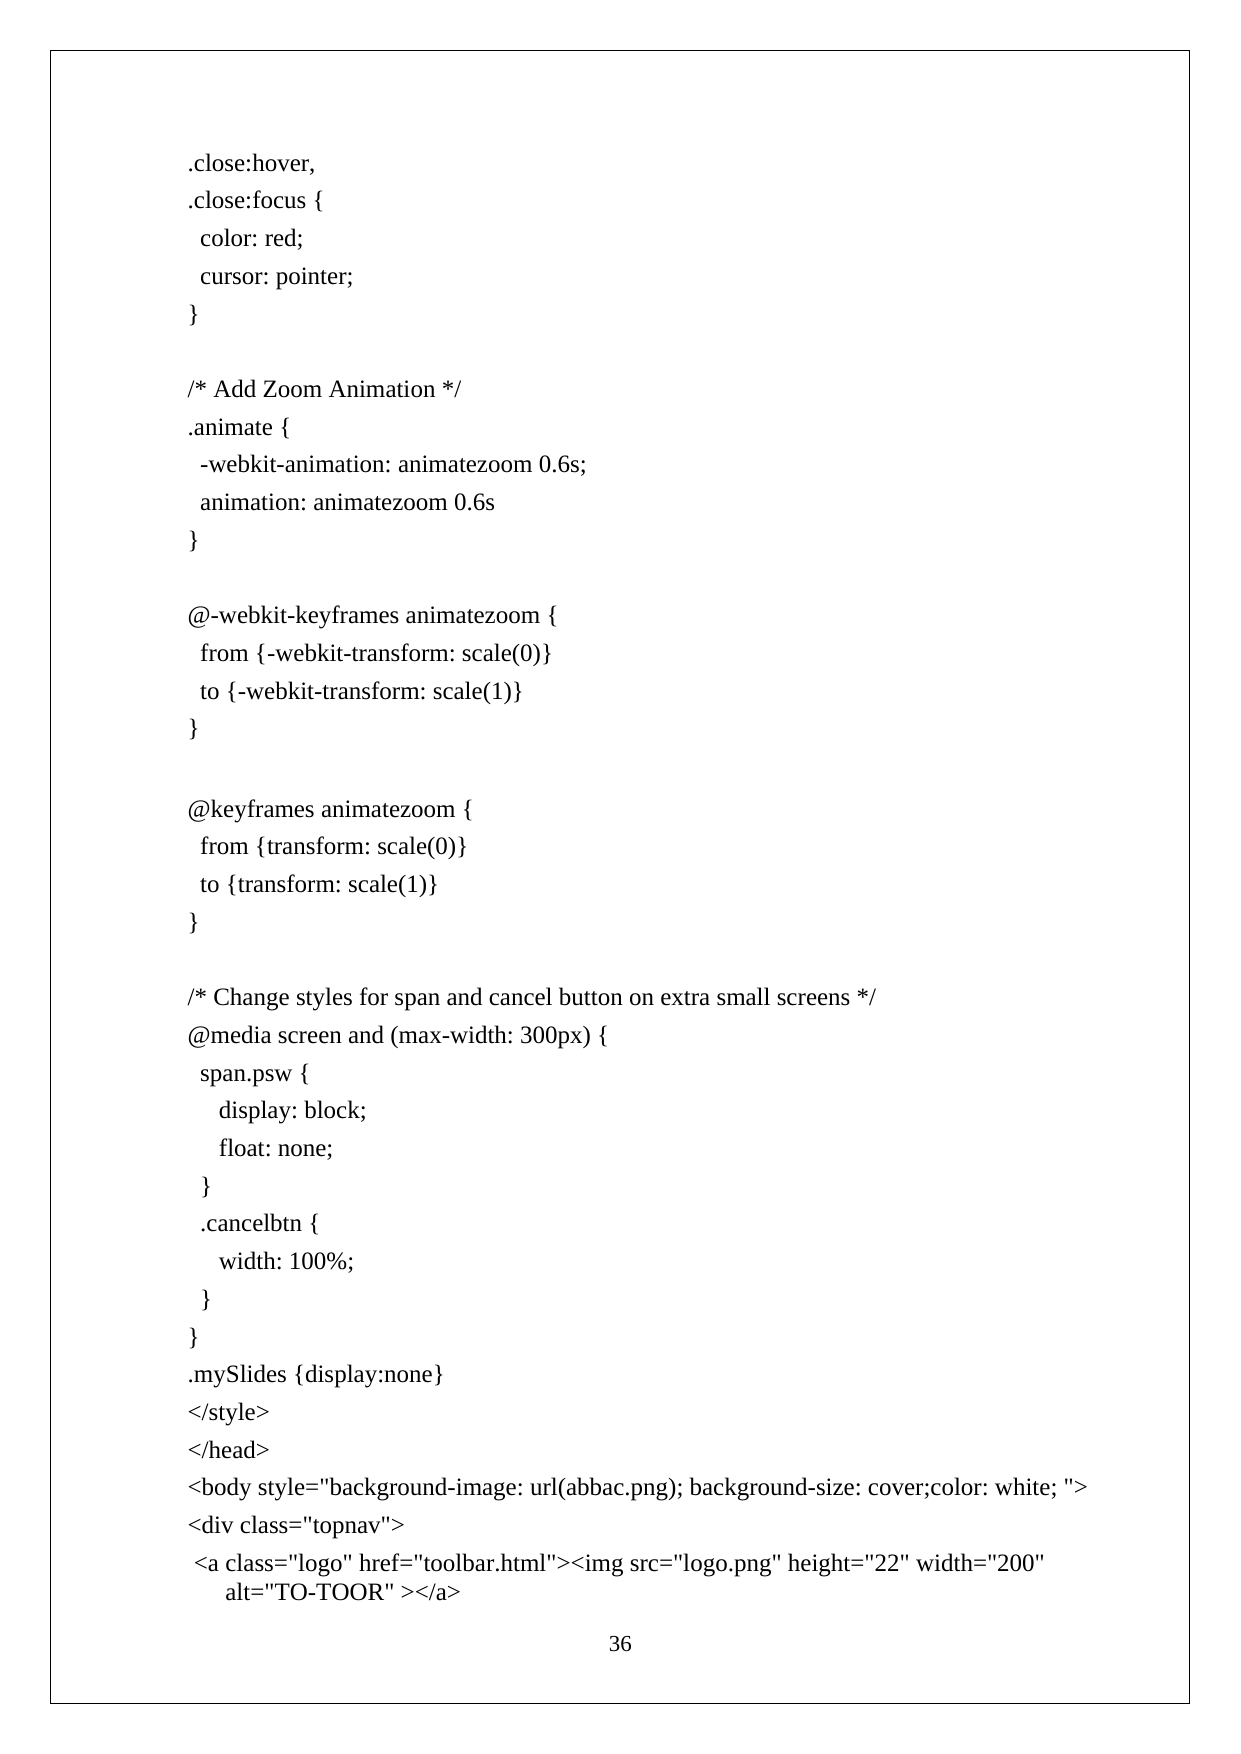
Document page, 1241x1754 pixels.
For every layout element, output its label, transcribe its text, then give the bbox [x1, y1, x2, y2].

subtitle .close:focus { [187, 186, 1140, 214]
subtitle cursor: pointer; [187, 261, 1140, 290]
subtitle to {-webkit-transform: scale(1)} [187, 676, 1140, 704]
subtitle from {-webkit-transform: scale(0)} [187, 638, 1140, 667]
subtitle } [187, 525, 1140, 554]
subtitle to {transform: scale(1)} [187, 869, 1140, 898]
subtitle @media screen and (max-width: 300px) { [187, 1020, 1140, 1049]
subtitle .mySlides {display:none} [187, 1359, 1140, 1388]
subtitle @keyframes animatezoom { [187, 794, 1140, 822]
subtitle float: none; [187, 1133, 1140, 1162]
subtitle animation: animatezoom 0.6s [187, 487, 1140, 516]
subtitle width: 100%; [187, 1246, 1140, 1275]
subtitle } [187, 299, 1140, 327]
subtitle span.psw { [187, 1058, 1140, 1086]
subtitle </head> [187, 1435, 1140, 1463]
subtitle .animate { [187, 412, 1140, 441]
subtitle } [187, 907, 1140, 936]
subtitle </style> [187, 1397, 1140, 1426]
subtitle /* Change styles for span and cancel button on extra small screens */ [187, 982, 1140, 1011]
subtitle display: block; [187, 1095, 1140, 1124]
subtitle <div class="topnav"> [187, 1510, 1140, 1539]
subtitle } [187, 713, 1140, 742]
subtitle <a class="logo" href="toolbar.html"><img src="logo.png" height="22" width="200" alt="TO-TOOR" ></a> [187, 1548, 1140, 1605]
subtitle -webkit-animation: animatezoom 0.6s; [187, 449, 1140, 478]
subtitle /* Add Zoom Animation */ [187, 374, 1140, 403]
subtitle } [187, 1171, 1140, 1199]
subtitle } [187, 1284, 1140, 1313]
subtitle } [187, 1322, 1140, 1350]
subtitle color: red; [187, 223, 1140, 252]
subtitle <body style="background-image: url(abbac.png); background-size: cover;color: white; "> [187, 1472, 1140, 1501]
subtitle .cancelbtn { [187, 1208, 1140, 1237]
subtitle @-webkit-keyframes animatezoom { [187, 600, 1140, 629]
subtitle .close:hover, [187, 148, 1140, 177]
subtitle from {transform: scale(0)} [187, 831, 1140, 860]
